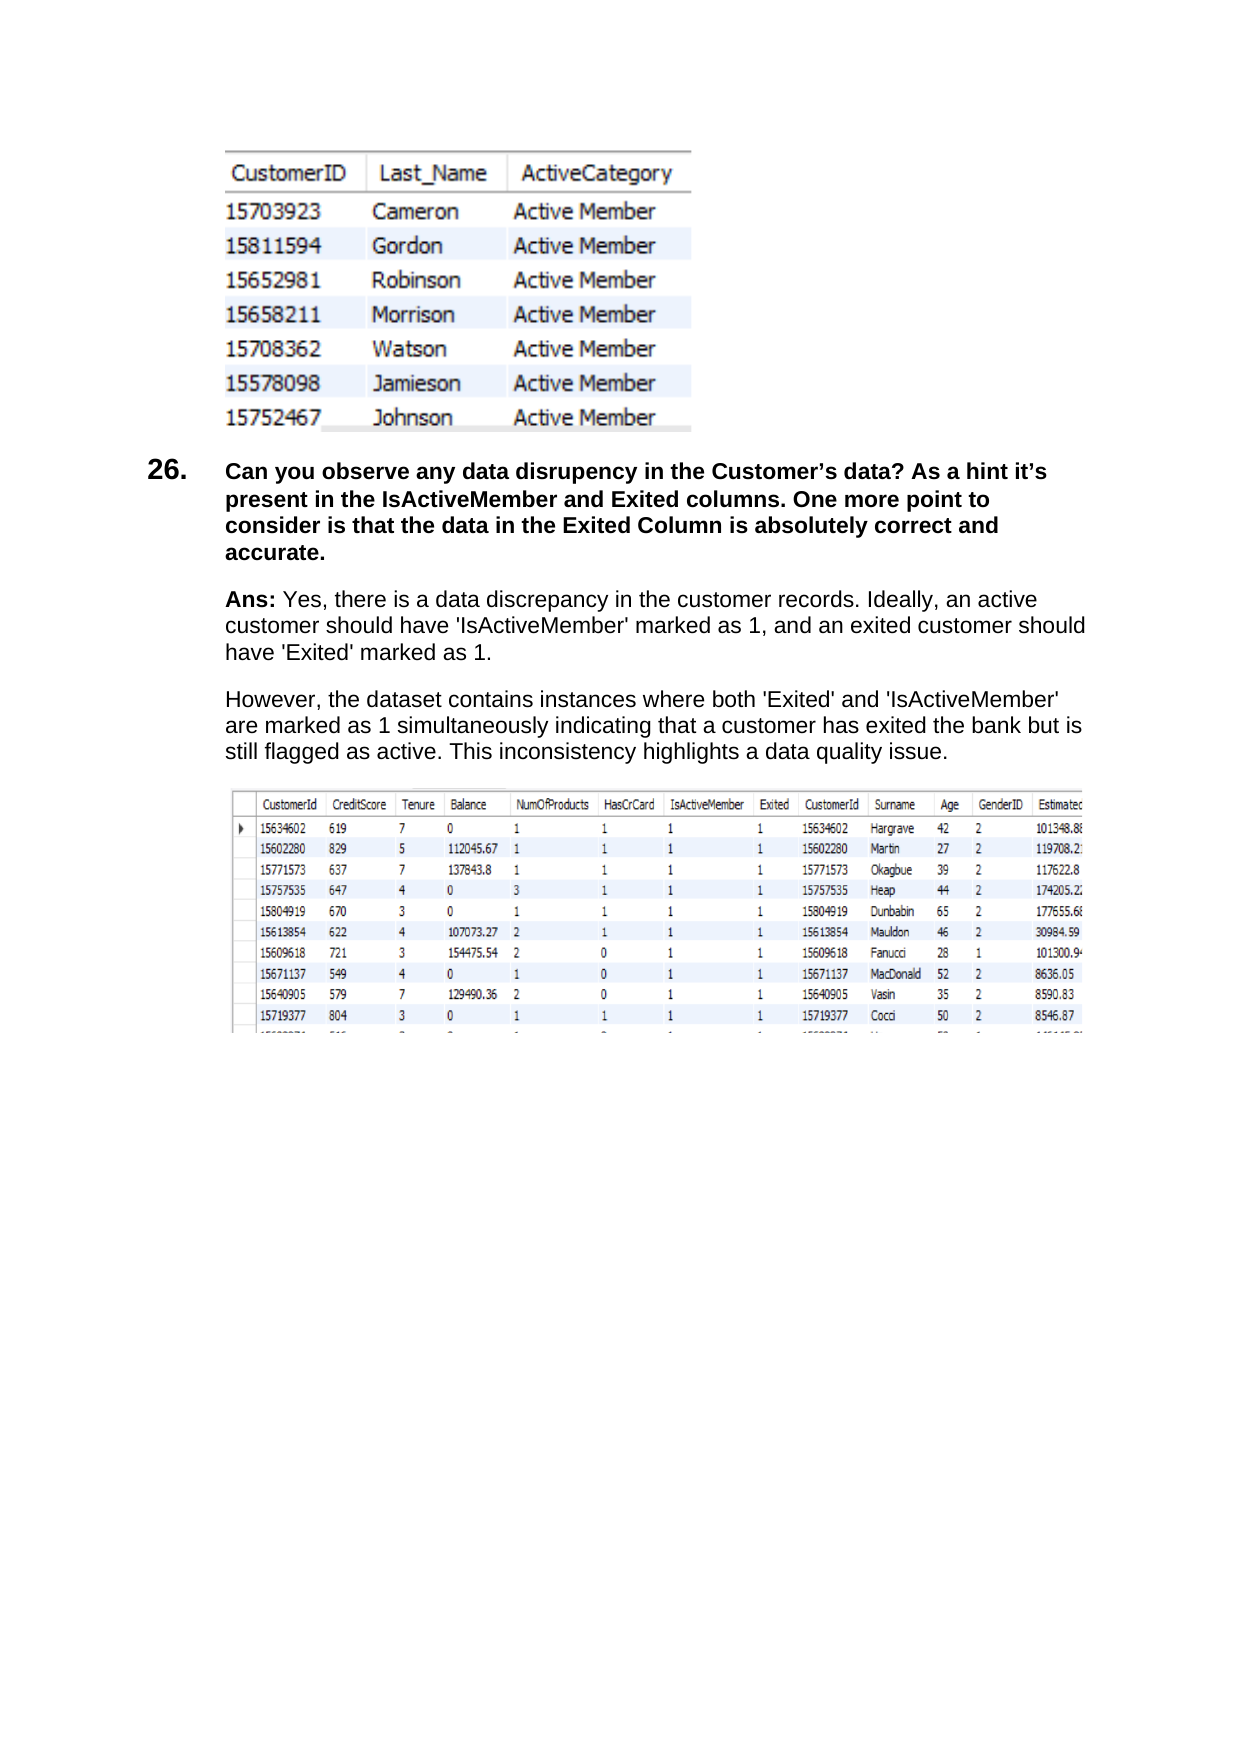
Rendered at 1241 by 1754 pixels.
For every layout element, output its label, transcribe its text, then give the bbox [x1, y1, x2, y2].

text Ans: Yes, there is a data discrepancy in the customer records. Ideally, an active customer should have 'IsActiveMember' marked as 1, and an exited customer should have 'Exited' marked as 1. [225, 586, 1090, 665]
picture [230, 788, 1083, 1033]
text However, the dataset contains instances where both 'Exited' and 'IsActiveMember' are marked as 1 simultaneously indicating that a customer has exited the bank but is still flagged as active. This inconsistency highlights a data quality issue. [225, 686, 1090, 765]
list Can you observe any data disrupency in the Customer’s data? As a hint it’s present in the IsActiveMember and Exited columns. One more point to consider is that the data in the Exited Column is absolutely correct and accurate. [187, 452, 1090, 565]
picture [225, 150, 692, 432]
